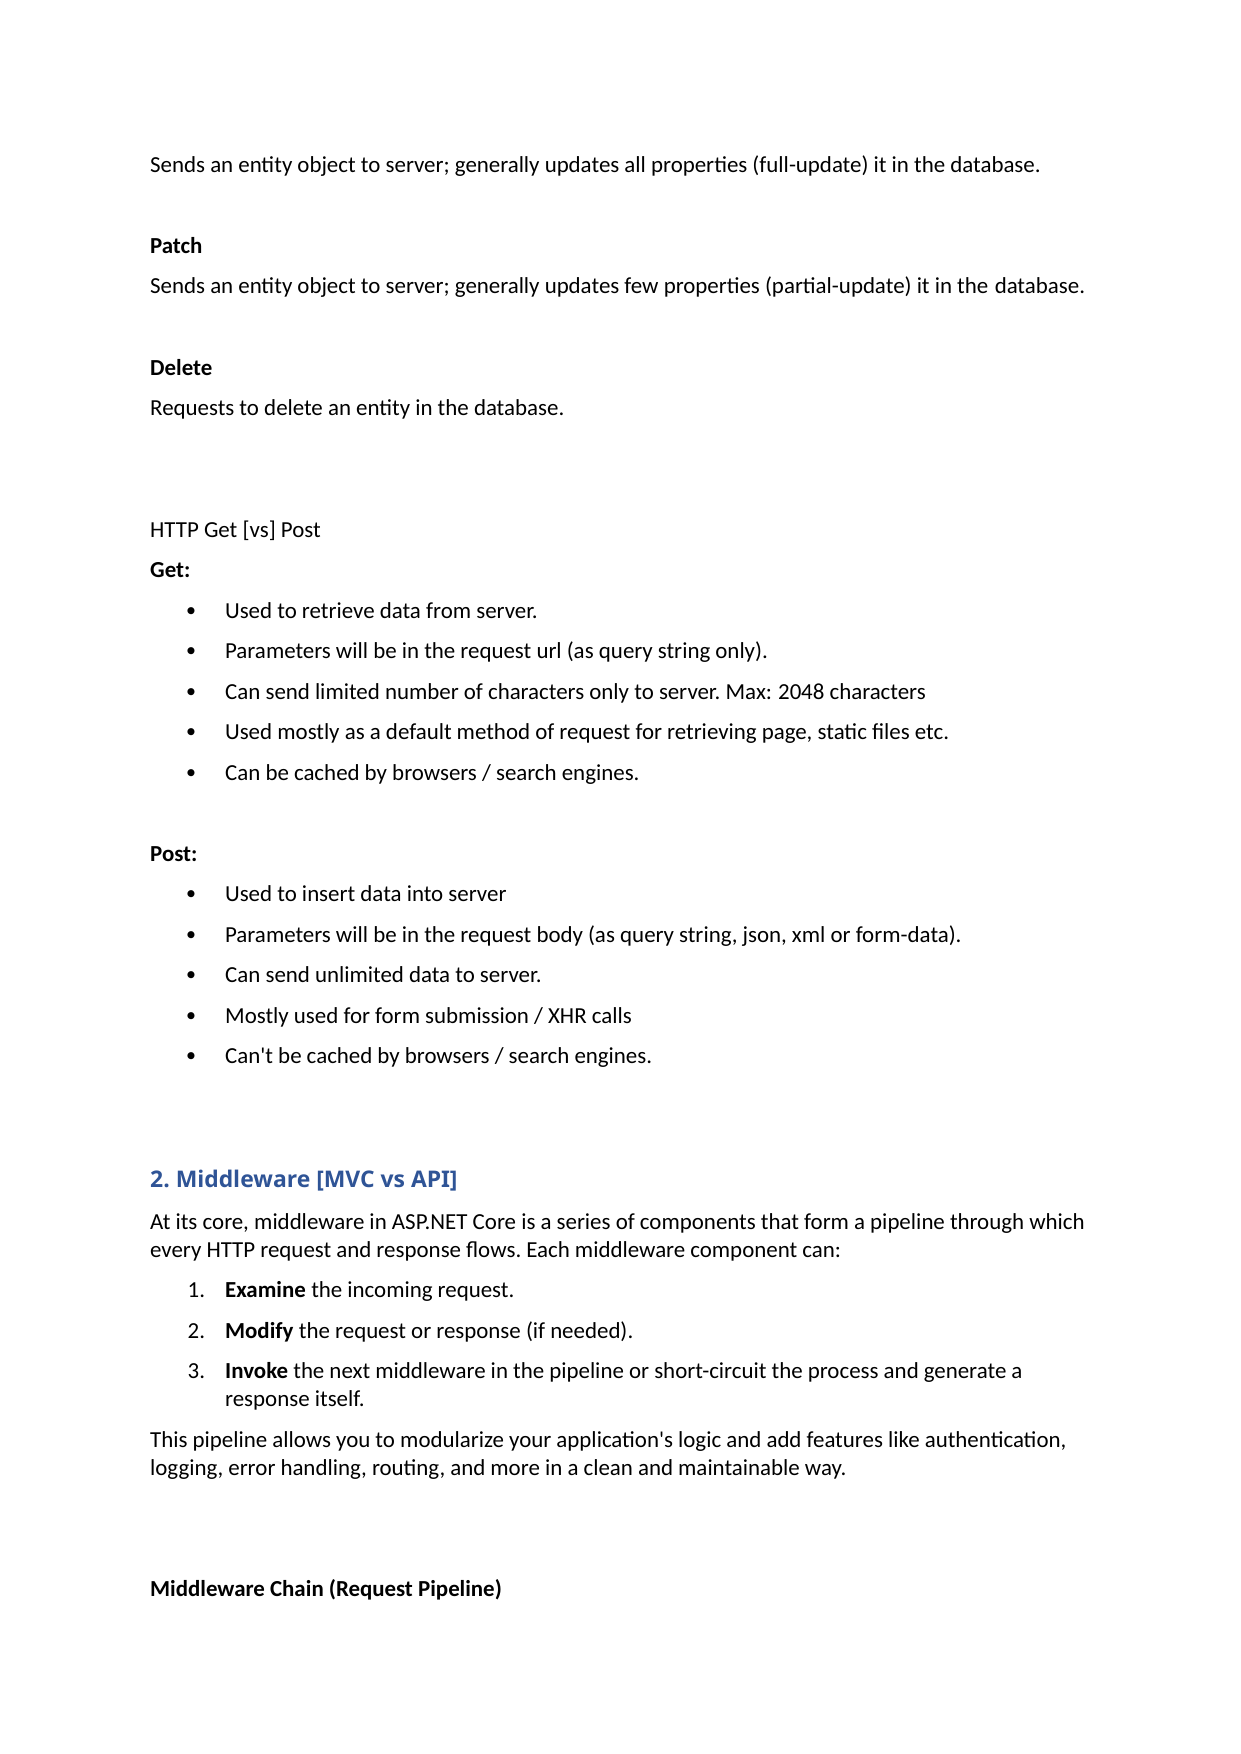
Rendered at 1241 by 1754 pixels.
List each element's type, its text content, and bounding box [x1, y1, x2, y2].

list Mostly used for form submission / XHR calls [187, 1001, 1090, 1029]
text Requests to delete an entity in the database. [150, 393, 1090, 421]
subtitle 2. Middleware [MVC vs API] [150, 1163, 1090, 1194]
text Patch [150, 231, 1090, 259]
list Can send limited number of characters only to server. Max: 2048 characters [187, 677, 1090, 705]
list Used mostly as a default method of request for retrieving page, static files etc. [187, 717, 1090, 745]
list Invoke the next middleware in the pipeline or short-circuit the process and generate a response itself. [187, 1356, 1090, 1412]
text At its core, middleware in ASP.NET Core is a series of components that form a pipeline through which every HTTP request and response flows. Each middleware component can: [150, 1207, 1090, 1263]
text Sends an entity object to server; generally updates all properties (full-update) it in the database. [150, 150, 1090, 178]
list Examine the incoming request. [187, 1275, 1090, 1303]
text Delete [150, 353, 1090, 381]
text HTTP Get [vs] Post [150, 515, 1090, 543]
list Parameters will be in the request url (as query string only). [187, 636, 1090, 664]
text Get: [150, 555, 1090, 583]
list Can be cached by browsers / search engines. [187, 758, 1090, 786]
list Modify the request or response (if needed). [187, 1316, 1090, 1344]
list Used to retrieve data from server. [187, 596, 1090, 624]
list Can send unlimited data to server. [187, 960, 1090, 988]
text Sends an entity object to server; generally updates few properties (partial-update) it in the database. [150, 272, 1090, 299]
list Can't be cached by browsers / search engines. [187, 1041, 1090, 1069]
list Used to insert data into server [187, 879, 1090, 907]
text Middleware Chain (Request Pipeline) [150, 1574, 1090, 1602]
text Post: [150, 839, 1090, 867]
list Parameters will be in the request body (as query string, json, xml or form-data). [187, 920, 1090, 948]
text This pipeline allows you to modularize your application's logic and add features like authentication, logging, error handling, routing, and more in a clean and maintainable way. [150, 1425, 1090, 1481]
